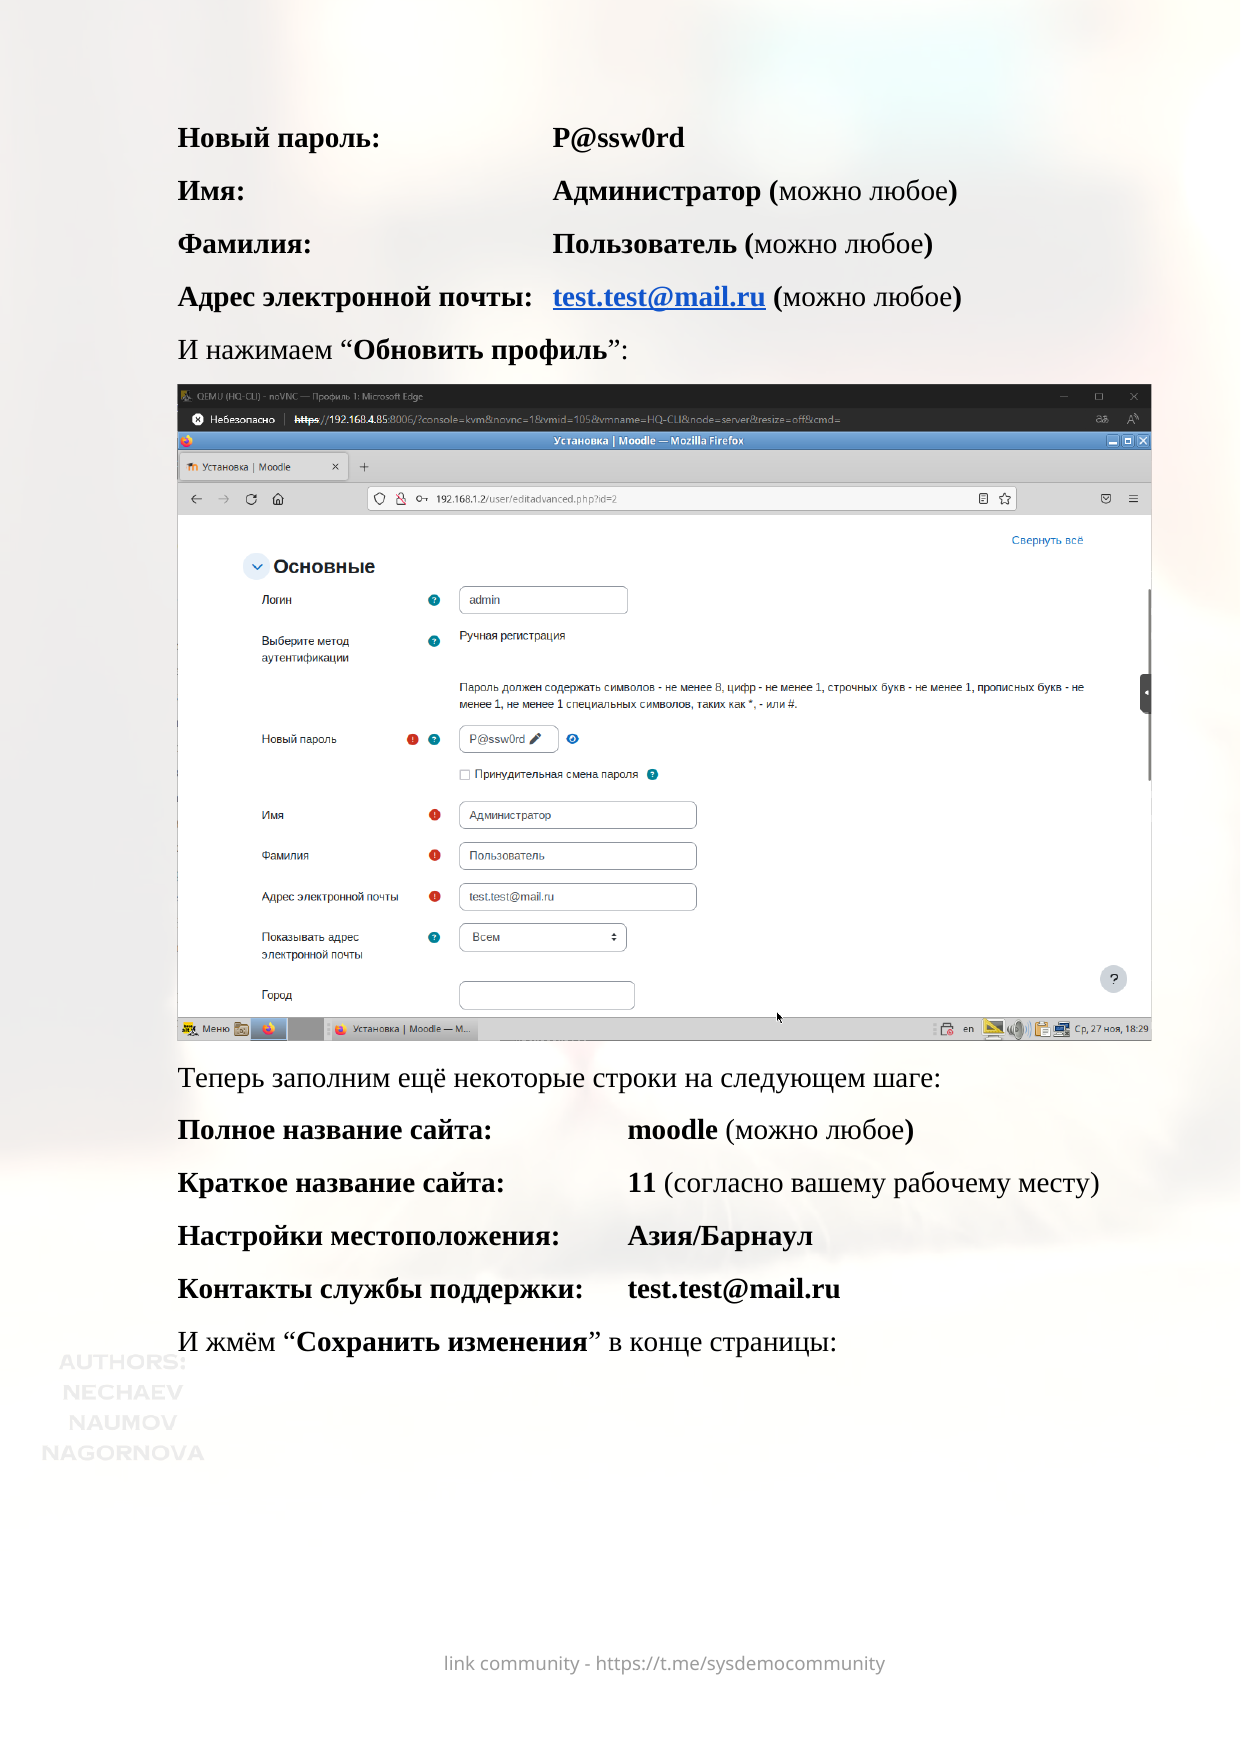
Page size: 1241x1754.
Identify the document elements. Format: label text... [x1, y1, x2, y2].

text Контакты службы поддержки: test.test@mail.ru [177, 1271, 1152, 1304]
text Полное название сайта: moodle (можно любое) [177, 1112, 1152, 1146]
picture [177, 384, 1152, 1041]
text И нажимаем “Обновить профиль”: [177, 332, 1152, 365]
text Теперь заполним ещё некоторые строки на следующем шаге: [177, 1060, 1152, 1093]
text Настройки местоположения: Азия/Барнаул [177, 1218, 1152, 1252]
text Фамилия: Пользователь (можно любое) [177, 226, 1152, 260]
text И жмём “Сохранить изменения” в конце страницы: [177, 1324, 1152, 1357]
text Имя: Администратор (можно любое) [177, 173, 1152, 207]
text Адрес электронной почты: test.test@mail.ru (можно любое) [177, 279, 1152, 312]
text Краткое название сайта: 11 (согласно вашему рабочему месту) [177, 1165, 1152, 1199]
text Новый пароль: P@ssw0rd [177, 121, 1152, 154]
